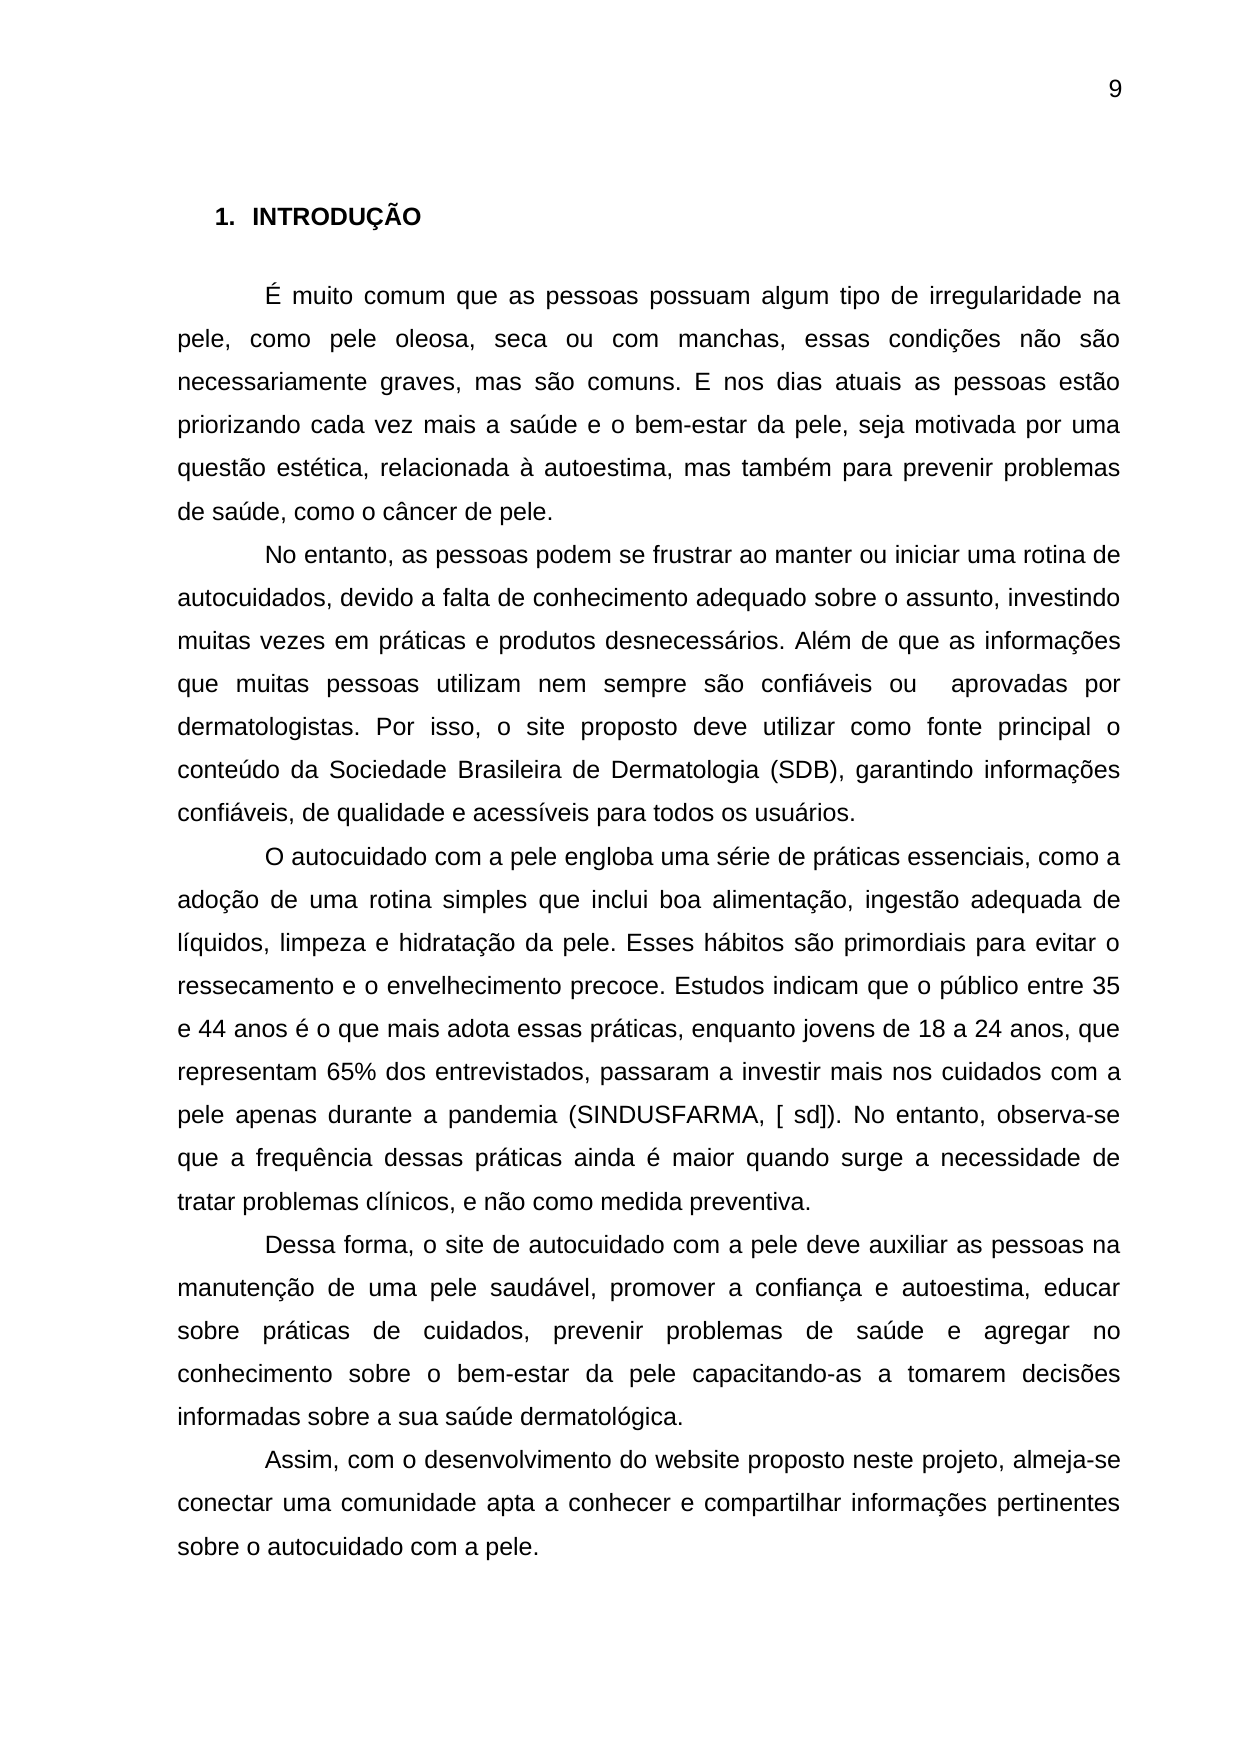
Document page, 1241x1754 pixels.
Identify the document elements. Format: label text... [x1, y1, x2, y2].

text O autocuidado com a pele engloba uma série de práticas essenciais, como a adoção de uma rotina simples que inclui boa alimentação, ingestão adequada de líquidos, limpeza e hidratação da pele. Esses hábitos são primordiais para evitar o ressecamento e o envelhecimento precoce. Estudos indicam que o público entre 35 e 44 anos é o que mais adota essas práticas, enquanto jovens de 18 a 24 anos, que representam 65% dos entrevistados, passaram a investir mais nos cuidados com a pele apenas durante a pandemia (SINDUSFARMA, [ sd]). No entanto, observa-se que a frequência dessas práticas ainda é maior quando surge a necessidade de tratar problemas clínicos, e não como medida preventiva. [177, 841, 1122, 1215]
subtitle INTRODUÇÃO [214, 202, 1122, 231]
text É muito comum que as pessoas possuam algum tipo de irregularidade na pele, como pele oleosa, seca ou com manchas, essas condições não são necessariamente graves, mas são comuns. E nos dias atuais as pessoas estão priorizando cada vez mais a saúde e o bem-estar da pele, seja motivada por uma questão estética, relacionada à autoestima, mas também para prevenir problemas de saúde, como o câncer de pele. [177, 281, 1122, 525]
text Dessa forma, o site de autocuidado com a pele deve auxiliar as pessoas na manutenção de uma pele saudável, promover a confiança e autoestima, educar sobre práticas de cuidados, prevenir problemas de saúde e agregar no conhecimento sobre o bem-estar da pele capacitando-as a tomarem decisões informadas sobre a sua saúde dermatológica. [177, 1229, 1122, 1431]
text No entanto, as pessoas podem se frustrar ao manter ou iniciar uma rotina de autocuidados, devido a falta de conhecimento adequado sobre o assunto, investindo muitas vezes em práticas e produtos desnecessários. Além de que as informações que muitas pessoas utilizam nem sempre são confiáveis ou aprovadas por dermatologistas. Por isso, o site proposto deve utilizar como fonte principal o conteúdo da Sociedade Brasileira de Dermatologia (SDB), garantindo informações confiáveis, de qualidade e acessíveis para todos os usuários. [177, 539, 1122, 827]
text Assim, com o desenvolvimento do website proposto neste projeto, almeja-se conectar uma comunidade apta a conhecer e compartilhar informações pertinentes sobre o autocuidado com a pele. [177, 1445, 1122, 1560]
